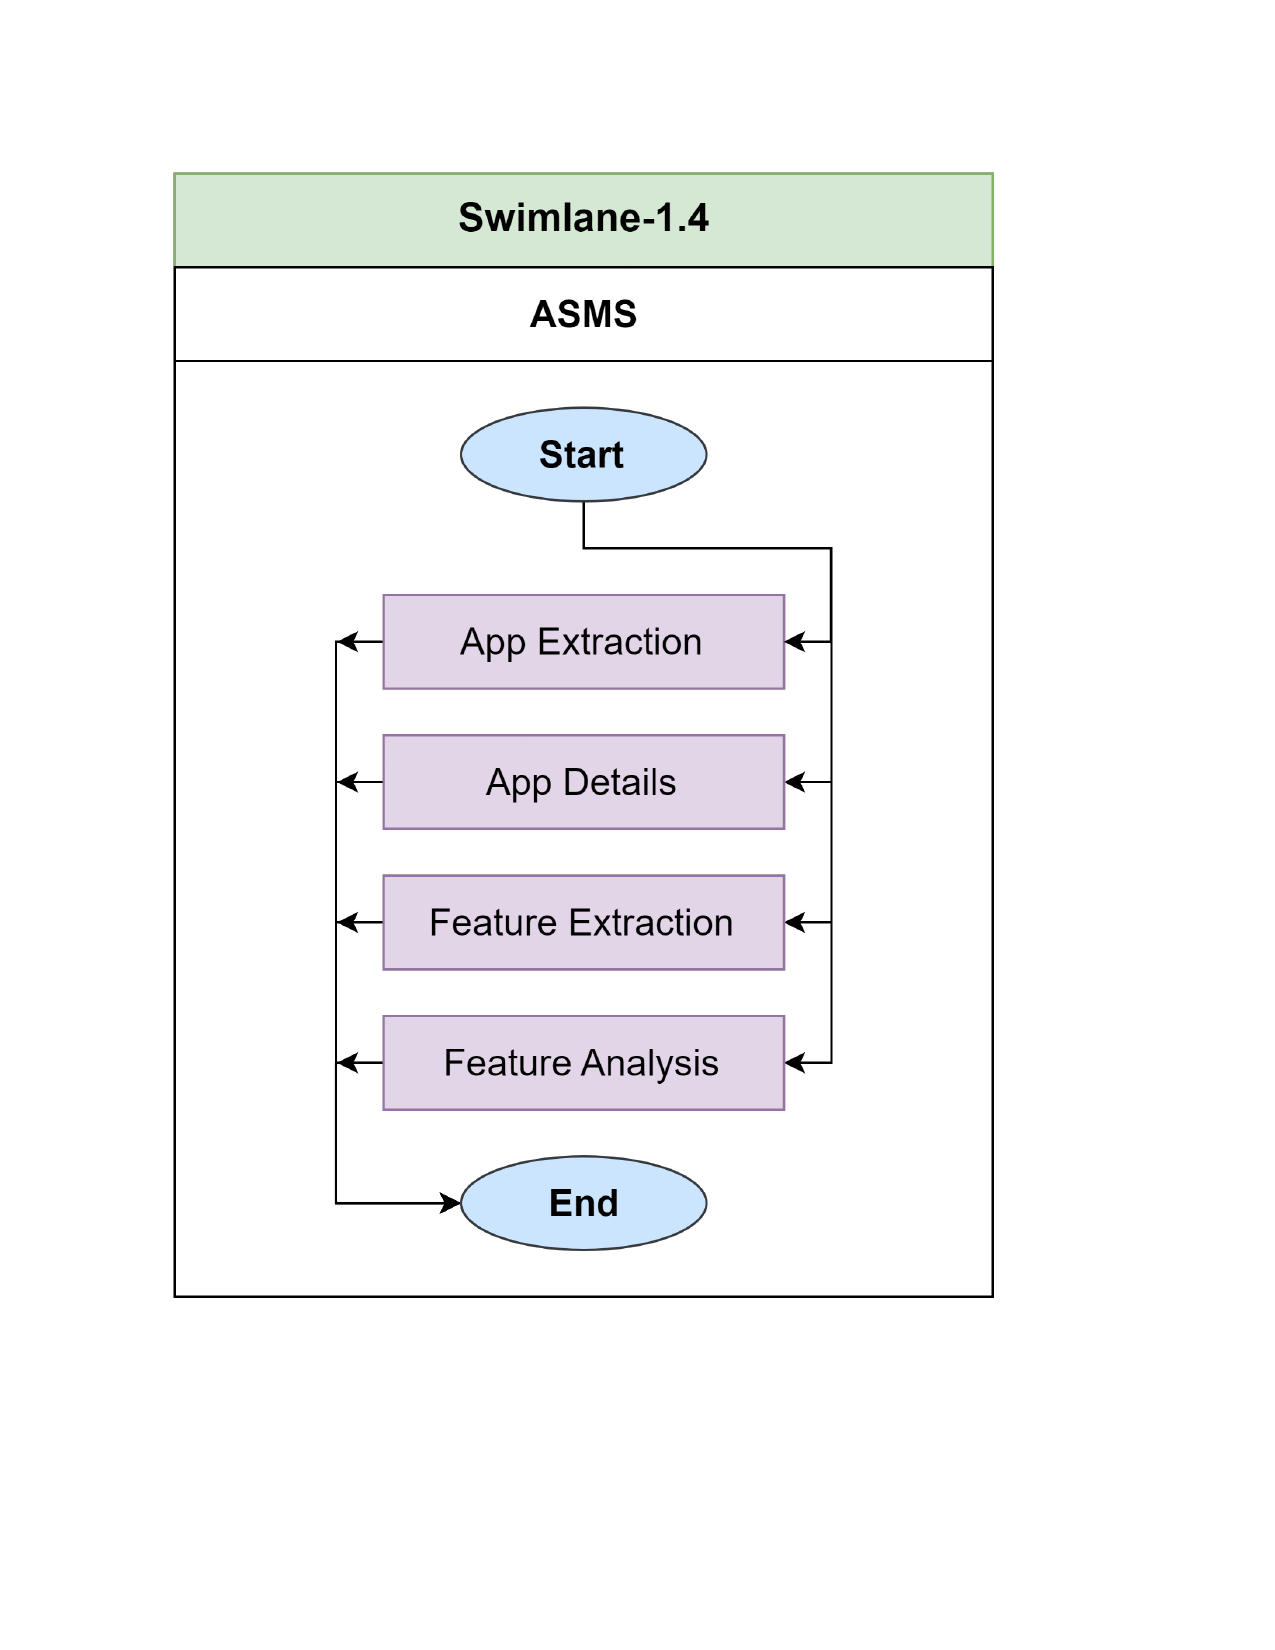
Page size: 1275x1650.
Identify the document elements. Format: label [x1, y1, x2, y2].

picture [150, 150, 1017, 1321]
